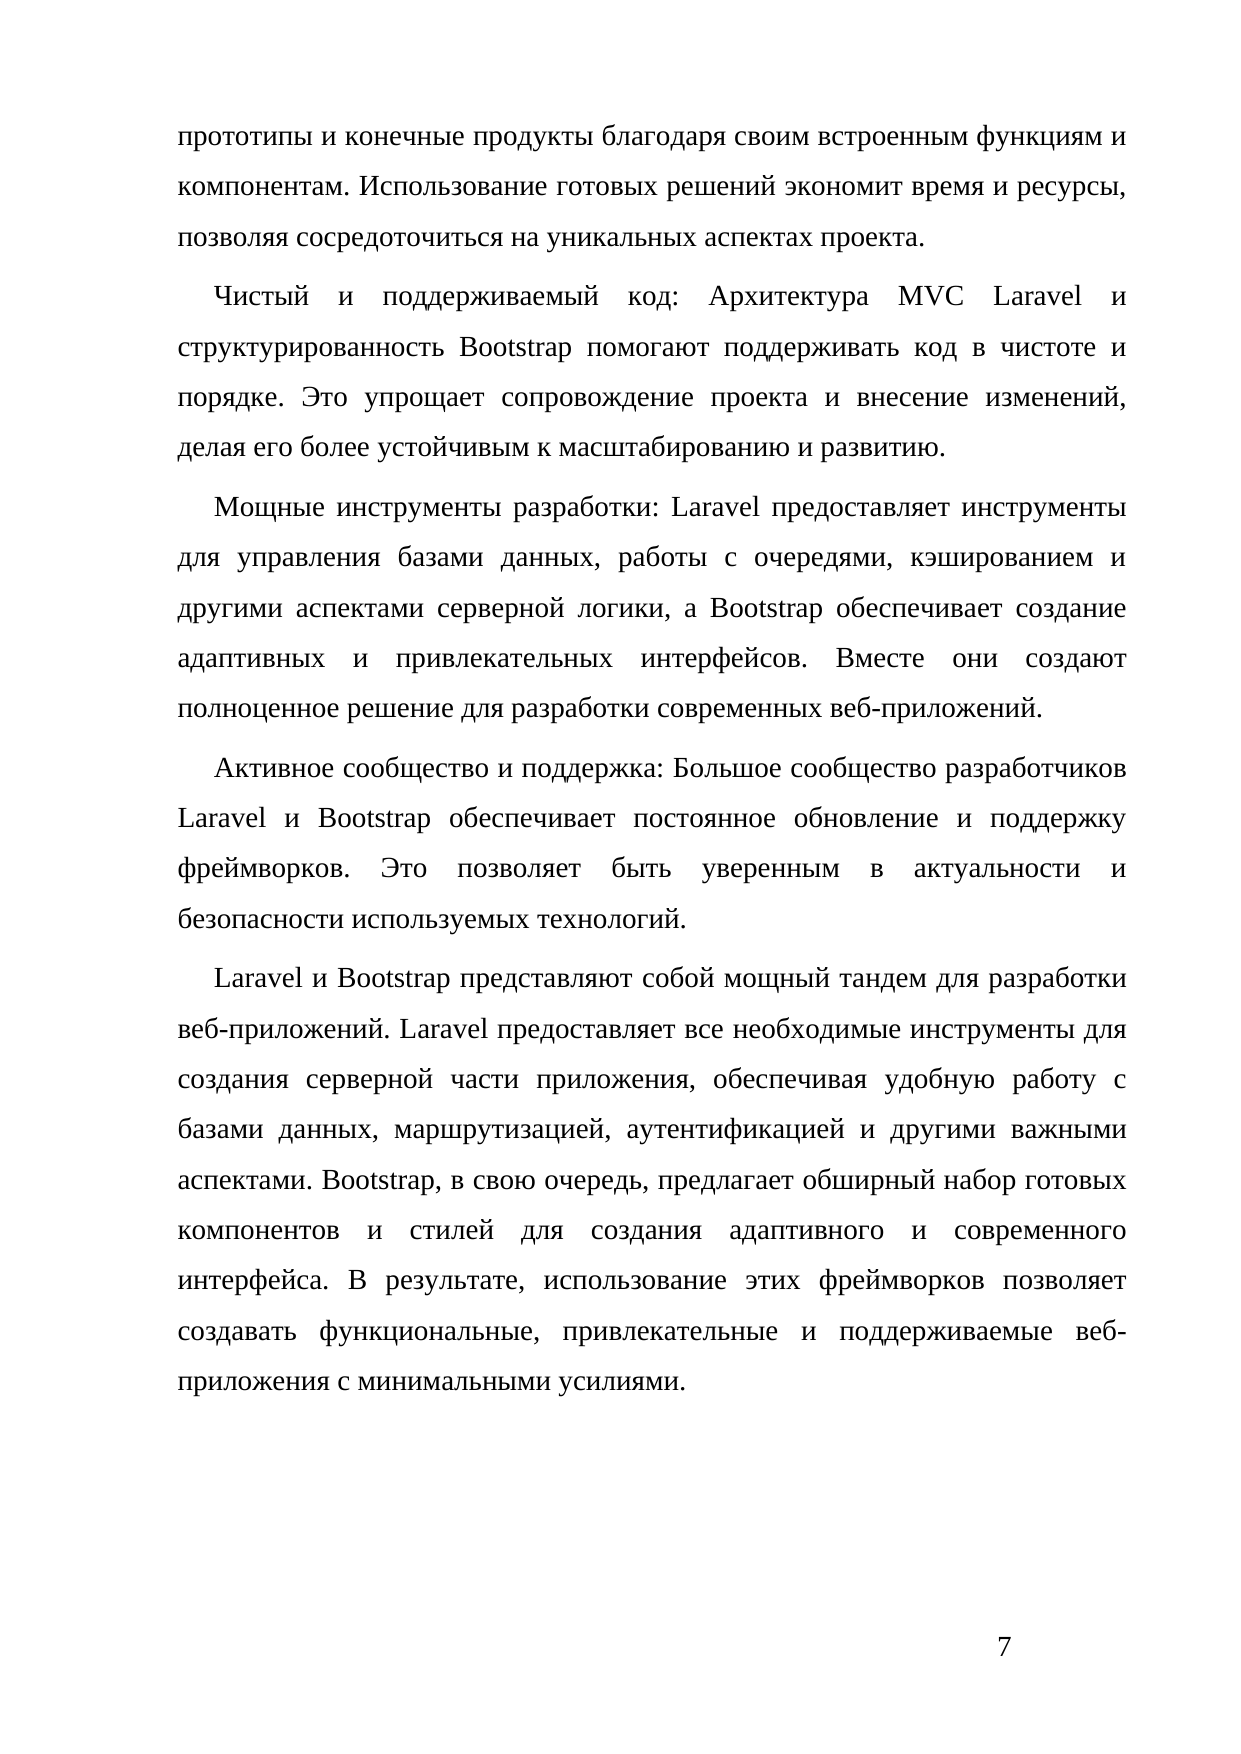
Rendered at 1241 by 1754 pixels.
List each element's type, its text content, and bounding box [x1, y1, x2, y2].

text Laravel и Bootstrap представляют собой мощный тандем для разработки веб-приложений. Laravel предоставляет все необходимые инструменты для создания серверной части приложения, обеспечивая удобную работу с базами данных, маршрутизацией, аутентификацией и другими важными аспектами. Bootstrap, в свою очередь, предлагает обширный набор готовых компонентов и стилей для создания адаптивного и современного интерфейса. В результате, использование этих фреймворков позволяет создавать функциональные, привлекательные и поддерживаемые веб-приложения с минимальными усилиями. [177, 961, 1127, 1397]
text Чистый и поддерживаемый код: Архитектура MVC Laravel и структурированность Bootstrap помогают поддерживать код в чистоте и порядке. Это упрощает сопровождение проекта и внесение изменений, делая его более устойчивым к масштабированию и развитию. [177, 278, 1127, 463]
text Мощные инструменты разработки: Laravel предоставляет инструменты для управления базами данных, работы с очередями, кэшированием и другими аспектами серверной логики, а Bootstrap обеспечивает создание адаптивных и привлекательных интерфейсов. Вместе они создают полноценное решение для разработки современных веб-приложений. [177, 489, 1127, 724]
text Активное сообщество и поддержка: Большое сообщество разработчиков Laravel и Bootstrap обеспечивает постоянное обновление и поддержку фреймворков. Это позволяет быть уверенным в актуальности и безопасности используемых технологий. [177, 750, 1127, 934]
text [177, 118, 1127, 252]
